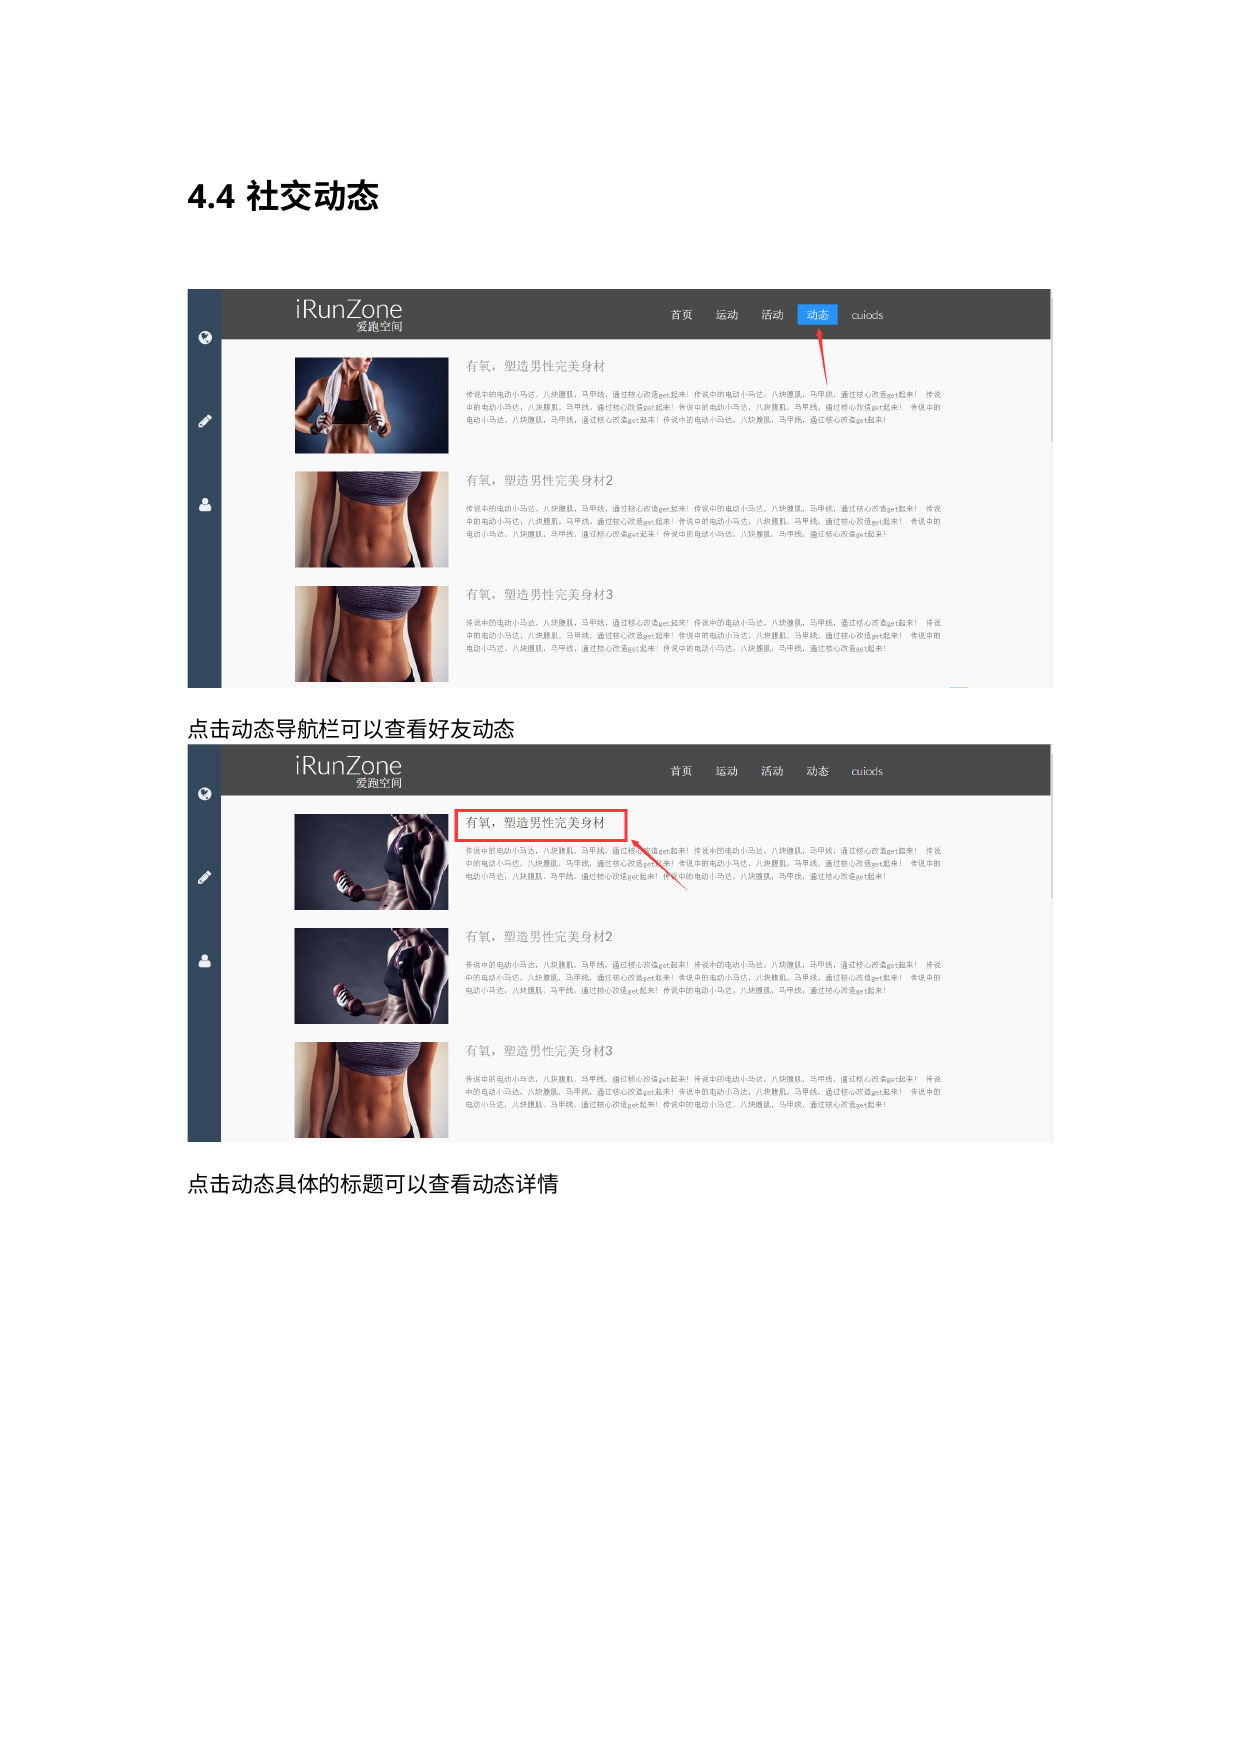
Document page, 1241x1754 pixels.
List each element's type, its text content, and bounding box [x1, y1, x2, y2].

subtitle 社交动态 [187, 162, 1053, 227]
picture [187, 289, 1053, 688]
picture [187, 744, 1053, 1142]
text 点击动态具体的标题可以查看动态详情 [187, 1167, 1053, 1199]
text 点击动态导航栏可以查看好友动态 [187, 712, 1053, 744]
